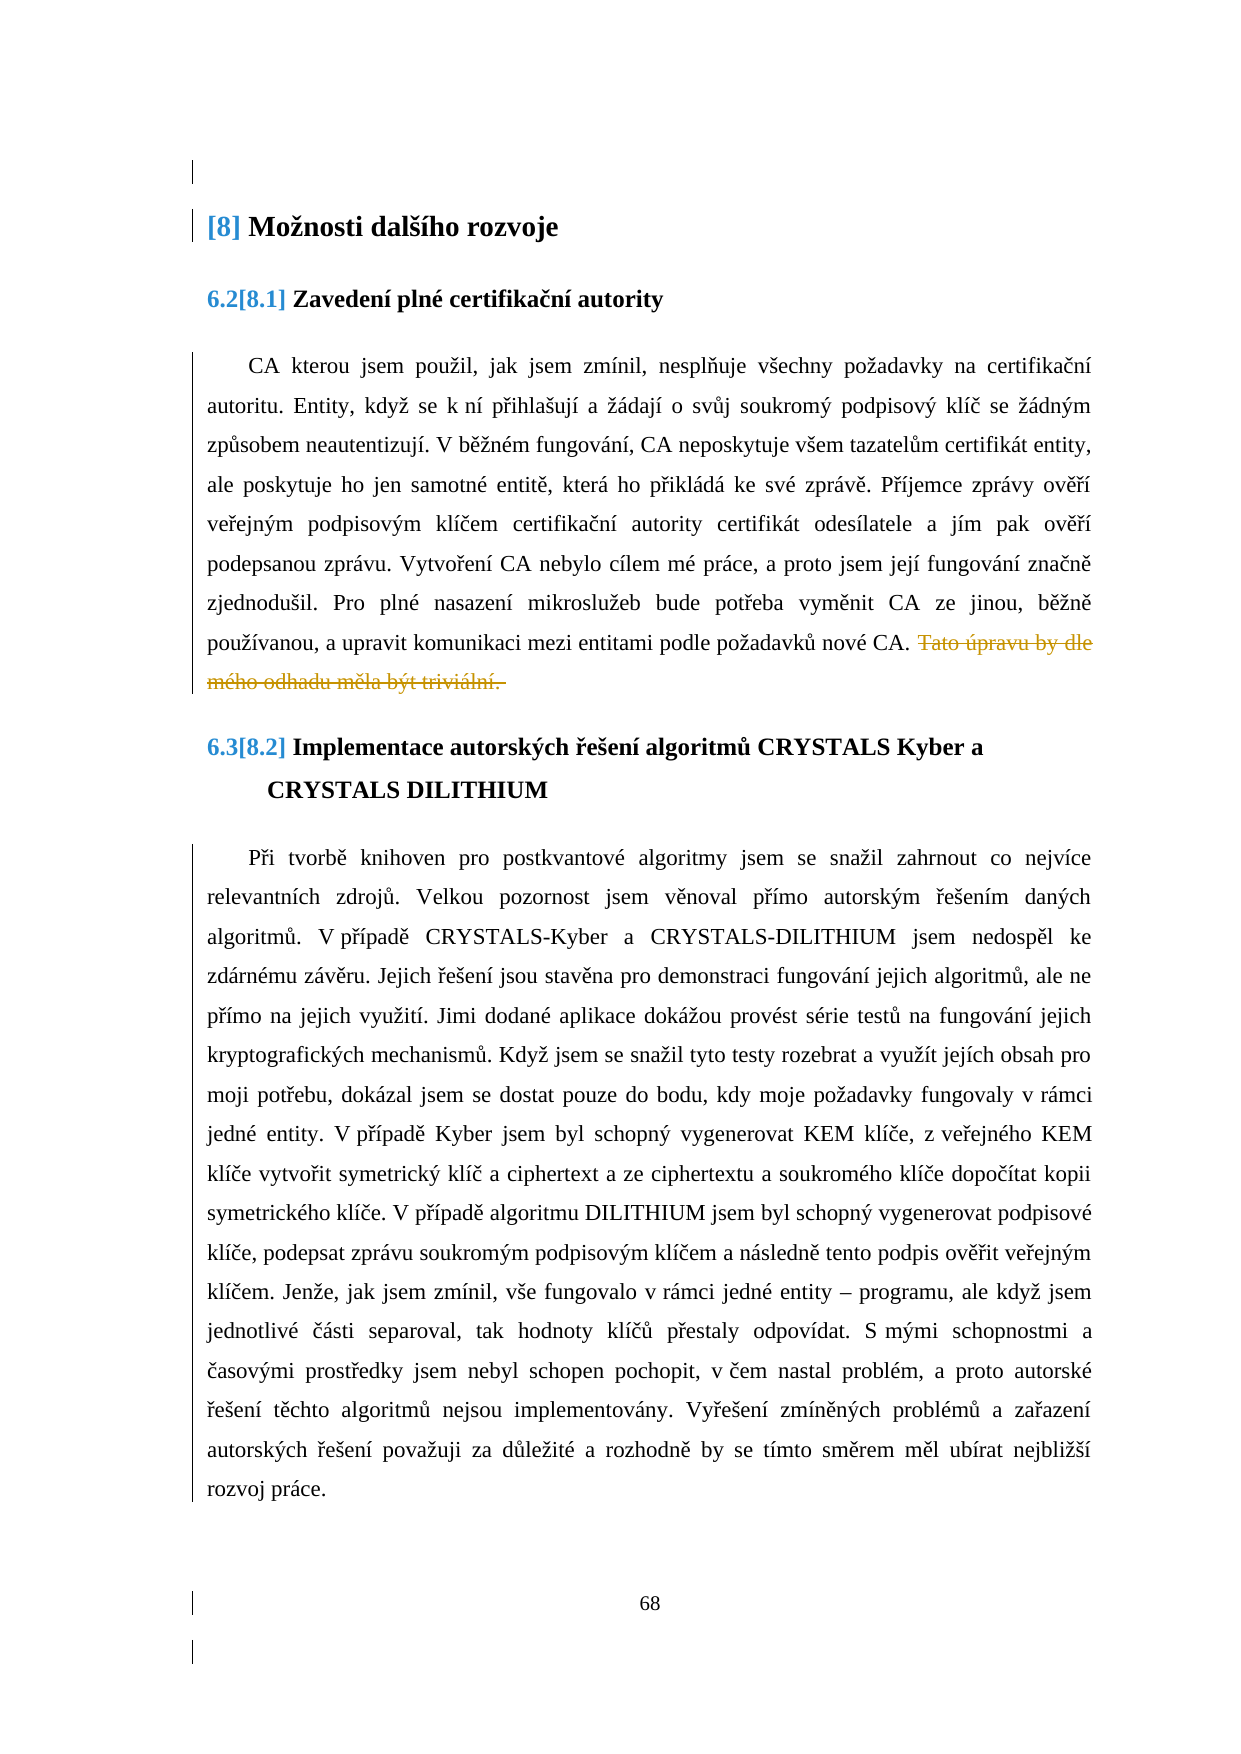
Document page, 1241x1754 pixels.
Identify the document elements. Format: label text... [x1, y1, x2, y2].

text CA kterou jsem použil, jak jsem zmínil, nesplňuje všechny požadavky na certifikační autoritu. Entity, když se k ní přihlašují a žádají o svůj soukromý podpisový klíč se žádným způsobem neautentizují. V běžném fungování, CA neposkytuje všem tazatelům certifikát entity, ale poskytuje ho jen samotné entitě, která ho přikládá ke své zprávě. Příjemce zprávy ověří veřejným podpisovým klíčem certifikační autority certifikát odesílatele a jím pak ověří podepsanou zprávu. Vytvoření CA nebylo cílem mé práce, a proto jsem její fungování značně zjednodušil. Pro plné nasazení mikroslužeb bude potřeba vyměnit CA ze jinou, běžně používanou, a upravit komunikaci mezi entitami podle požadavků nové CA. [207, 352, 1092, 694]
text Při tvorbě knihoven pro postkvantové algoritmy jsem se snažil zahrnout co nejvíce relevantních zdrojů. Velkou pozornost jsem věnoval přímo autorským řešením daných algoritmů. V případě CRYSTALS-Kyber a CRYSTALS-DILITHIUM jsem nedospěl ke zdárnému závěru. Jejich řešení jsou stavěna pro demonstraci fungování jejich algoritmů, ale ne přímo na jejich využití. Jimi dodané aplikace dokážou provést série testů na fungování jejich kryptografických mechanismů. Když jsem se snažil tyto testy rozebrat a využít jejích obsah pro moji potřebu, dokázal jsem se dostat pouze do bodu, kdy moje požadavky fungovaly v rámci jedné entity. V případě Kyber jsem byl schopný vygenerovat KEM klíče, z veřejného KEM klíče vytvořit symetrický klíč a ciphertext a ze ciphertextu a soukromého klíče dopočítat kopii symetrického klíče. V případě algoritmu DILITHIUM jsem byl schopný vygenerovat podpisové klíče, podepsat zprávu soukromým podpisovým klíčem a následně tento podpis ověřit veřejným klíčem. Jenže, jak jsem zmínil, vše fungovalo v rámci jedné entity – programu, ale když jsem jednotlivé části separoval, tak hodnoty klíčů přestaly odpovídat. S mými schopnostmi a časovými prostředky jsem nebyl schopen pochopit, v čem nastal problém, a proto autorské řešení těchto algoritmů nejsou implementovány. Vyřešení zmíněných problémů a zařazení autorských řešení považuji za důležité a rozhodně by se tímto směrem měl ubírat nejbližší rozvoj práce. [207, 844, 1092, 1502]
subtitle Implementace autorských řešení algoritmů CRYSTALS Kyber a CRYSTALS DILITHIUM [207, 732, 1092, 804]
subtitle Možnosti dalšího rozvoje [207, 209, 1092, 242]
subtitle Zavedení plné certifikační autority [207, 284, 1092, 313]
